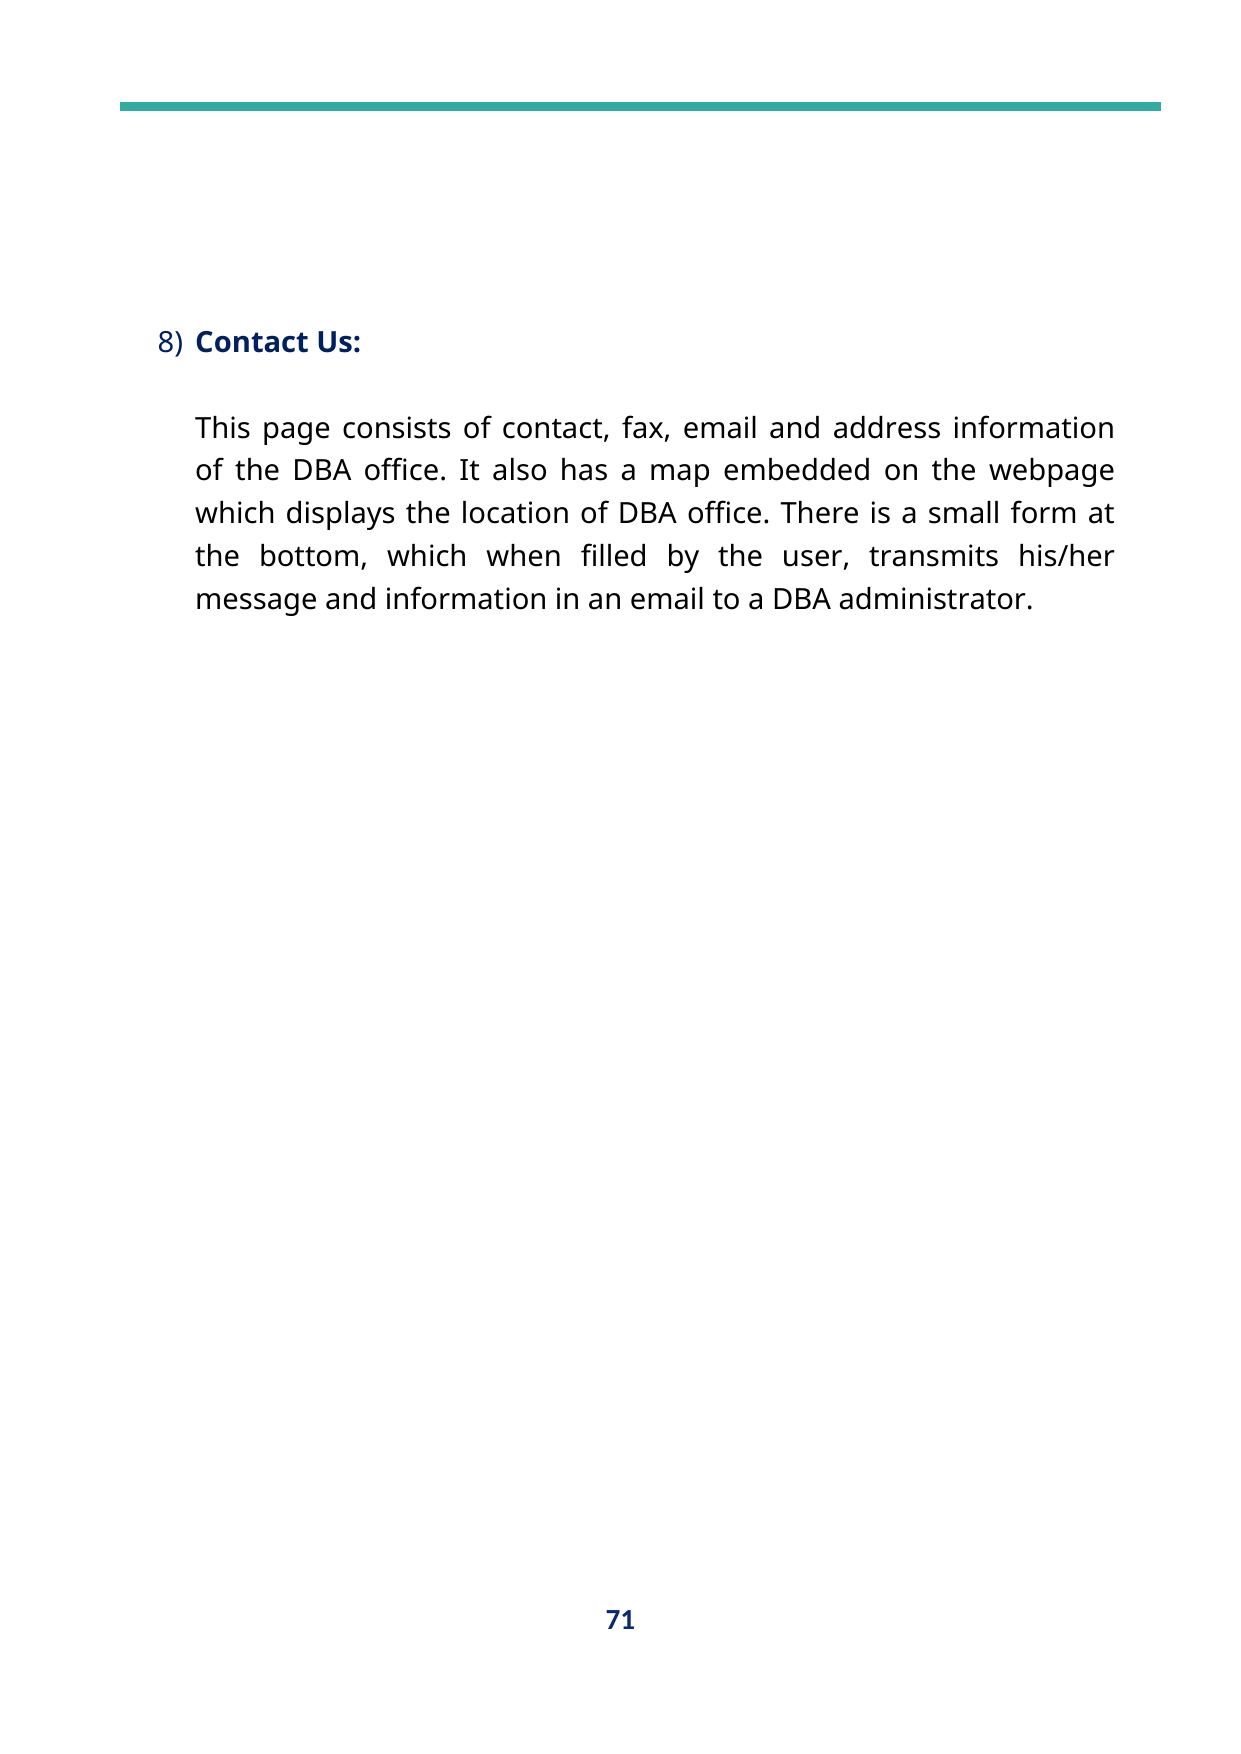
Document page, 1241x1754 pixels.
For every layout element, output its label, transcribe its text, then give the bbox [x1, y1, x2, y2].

list This page consists of contact, fax, email and address information of the DBA office. It also has a map embedded on the webpage which displays the location of DBA office. There is a small form at the bottom, which when filled by the user, transmits his/her message and information in an email to a DBA administrator. [195, 407, 1116, 618]
list Contact Us: [157, 321, 1116, 361]
